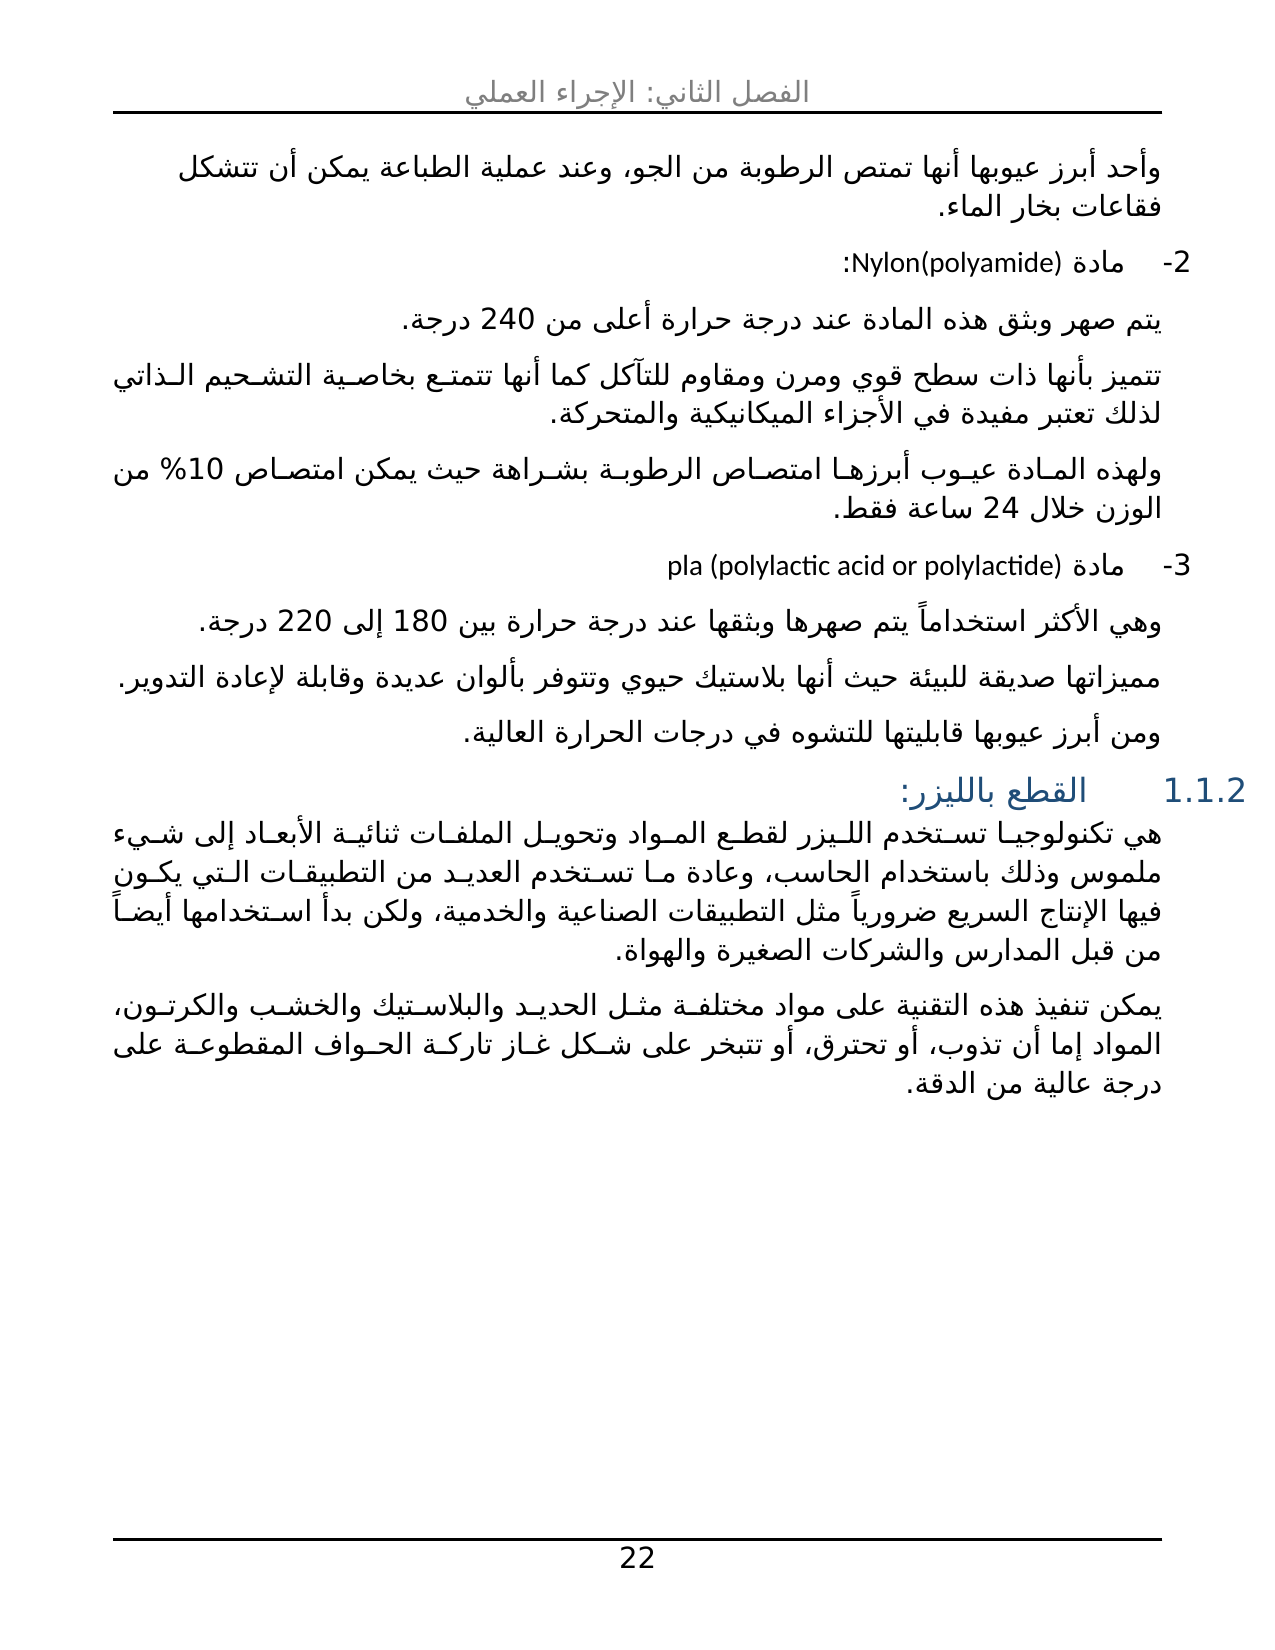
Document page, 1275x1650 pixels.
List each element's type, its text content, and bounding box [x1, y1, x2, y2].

text هي تكنولوجيا تستخدم الليزر لقطع المواد وتحويل الملفات ثنائية الأبعاد إلى شيء ملموس وذلك باستخدام الحاسب، وعادة ما تستخدم العديد من التطبيقات التي يكون فيها الإنتاج السريع ضرورياً مثل التطبيقات الصناعية والخدمية، ولكن بدأ استخدامها أيضاً من قبل المدارس والشركات الصغيرة والهواة. [112, 897, 1162, 967]
subtitle القطع بالليزر: [112, 771, 1162, 810]
text يمكن تنفيذ هذه التقنية على مواد مختلفة مثل الحديد والبلاستيك والخشب والكرتون، المواد إما أن تذوب، أو تحترق، أو تتبخر على شكل غاز تاركة الحواف المقطوعة على درجة عالية من الدقة. [112, 988, 1162, 1100]
text وهي الأكثر استخداماً يتم صهرها وبثقها عند درجة حرارة بين 180 إلى 220 درجة. [112, 604, 1162, 638]
text ومن أبرز عيوبها قابليتها للتشوه في درجات الحرارة العالية. [112, 716, 1162, 750]
text هي تكنولوجيا تستخدم الليزر لقطع المواد وتحويل الملفات ثنائية الأبعاد إلى شيء ملموس وذلك باستخدام الحاسب، وعادة ما تستخدم العديد من التطبيقات التي يكون فيها الإنتاج السريع ضرورياً مثل التطبيقات الصناعية والخدمية، ولكن بدأ استخدامها أيضاً من قبل المدارس والشركات الصغيرة والهواة. [112, 816, 1162, 895]
text وأحد أبرز عيوبها أنها تمتص الرطوبة من الجو، وعند عملية الطباعة يمكن أن تتشكل فقاعات بخار الماء. [112, 150, 1162, 223]
list مادة Nylon(polyamide): [112, 244, 1162, 280]
text مميزاتها صديقة للبيئة حيث أنها بلاستيك حيوي وتتوفر بألوان عديدة وقابلة لإعادة التدوير. [112, 660, 1162, 694]
text ولهذه المادة عيوب أبرزها امتصاص الرطوبة بشراهة حيث يمكن امتصاص 10% من الوزن خلال 24 ساعة فقط. [112, 452, 1162, 525]
text تتميز بأنها ذات سطح قوي ومرن ومقاوم للتآكل كما أنها تتمتع بخاصية التشحيم الذاتي لذلك تعتبر مفيدة في الأجزاء الميكانيكية والمتحركة. [112, 358, 1162, 431]
text يتم صهر وبثق هذه المادة عند درجة حرارة أعلى من 240 درجة. [112, 302, 1162, 336]
list مادة pla (polylactic acid or polylactide) [112, 547, 1162, 583]
